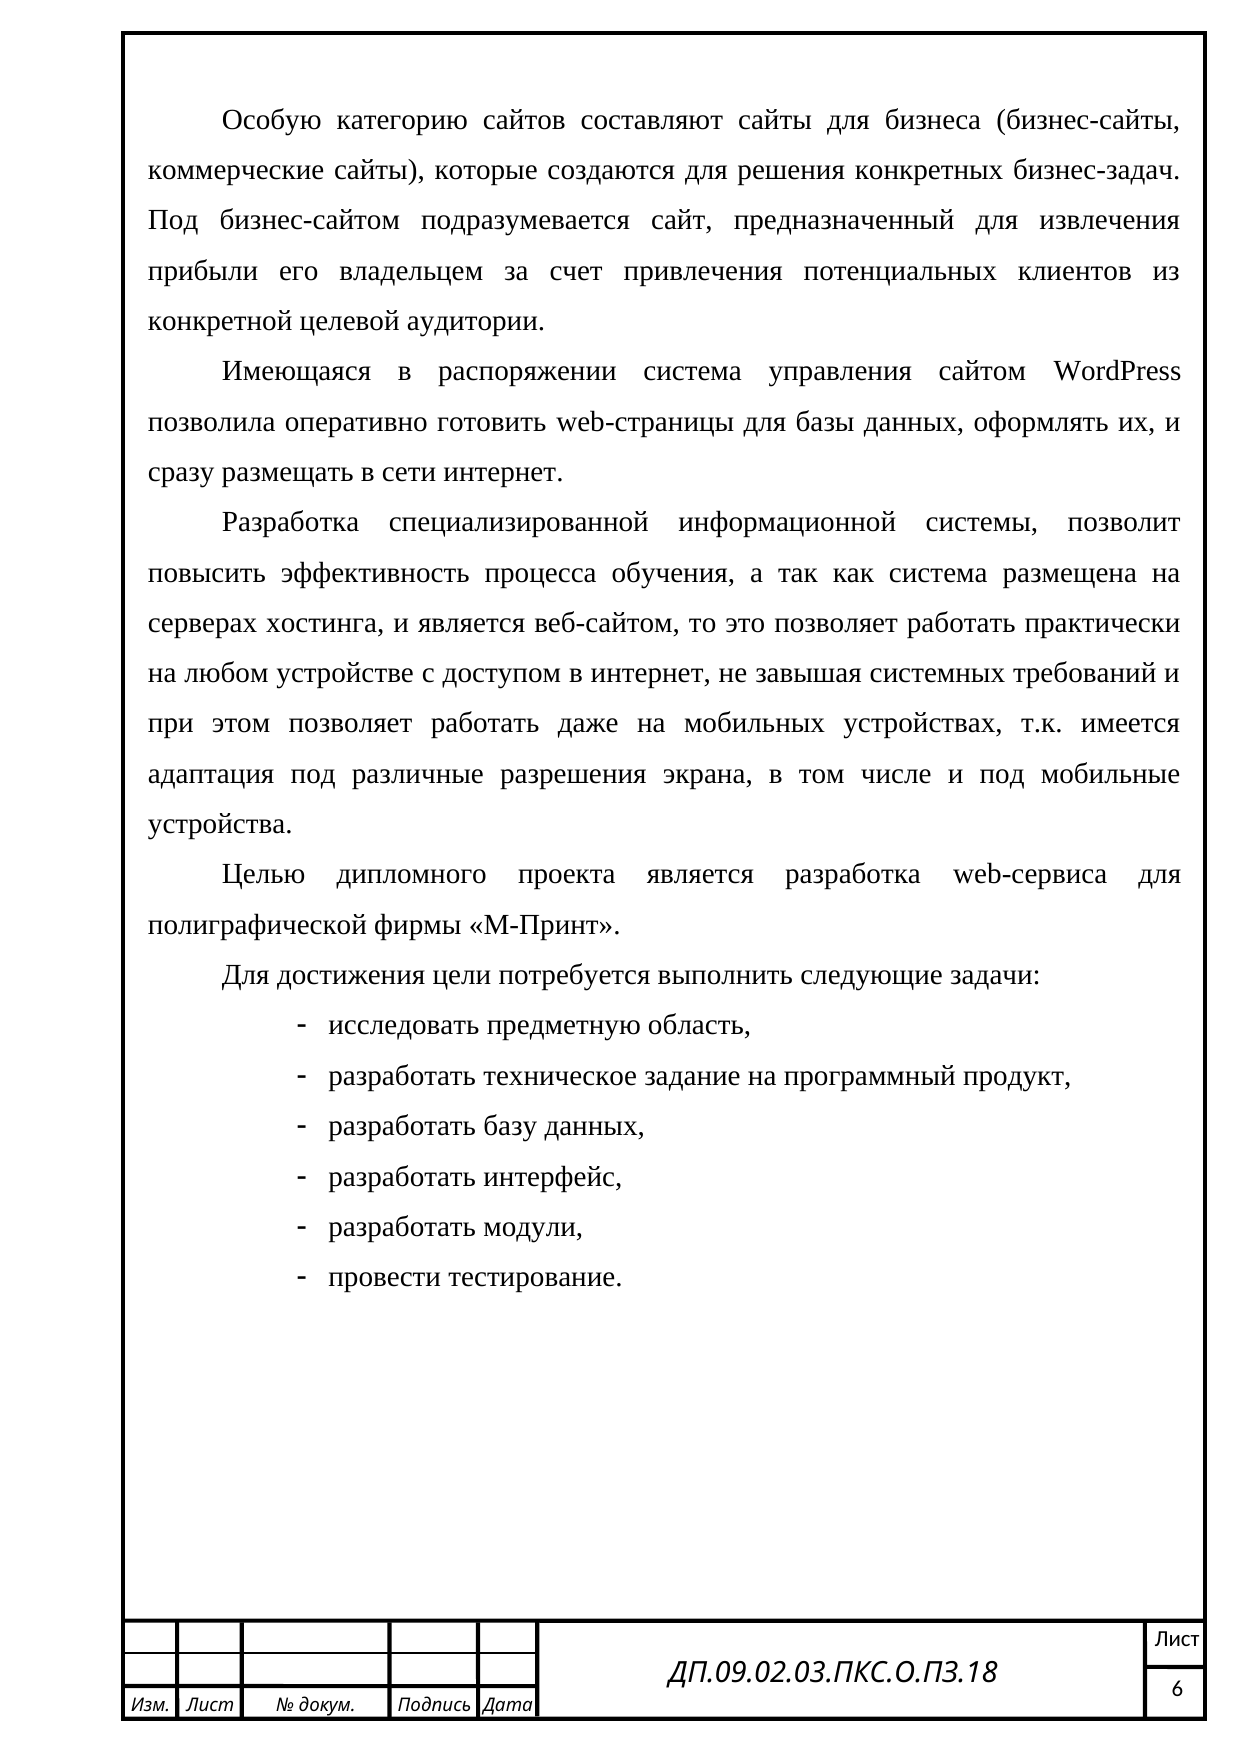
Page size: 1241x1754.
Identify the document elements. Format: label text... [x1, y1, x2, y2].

list исследовать предметную область, [223, 1007, 1181, 1041]
list разработать техническое задание на программный продукт, [223, 1058, 1181, 1092]
text Для достижения цели потребуется выполнить следующие задачи: [148, 957, 1181, 991]
text Имеющаяся в распоряжении система управления сайтом WordPress позволила оперативно готовить web-страницы для базы данных, оформлять их, и сразу размещать в сети интернет. [148, 353, 1181, 488]
text Целью дипломного проекта является разработка web-сервиса для полиграфической фирмы «М-Принт». [148, 857, 1181, 940]
list разработать интерфейс, [223, 1159, 1181, 1192]
text Разработка специализированной информационной системы, позволит повысить эффективность процесса обучения, а так как система размещена на серверах хостинга, и является веб-сайтом, то это позволяет работать практически на любом устройстве с доступом в интернет, не завышая системных требований и при этом позволяет работать даже на мобильных устройствах, т.к. имеется адаптация под различные разрешения экрана, в том числе и под мобильные устройства. [148, 504, 1181, 840]
list провести тестирование. [223, 1259, 1181, 1293]
list разработать модули, [223, 1209, 1181, 1243]
text Особую категорию сайтов составляют сайты для бизнеса (бизнес-сайты, коммерческие сайты), которые создаются для решения конкретных бизнес-задач. Под бизнес-сайтом подразумевается сайт, предназначенный для извлечения прибыли его владельцем за счет привлечения потенциальных клиентов из конкретной целевой аудитории. [148, 102, 1181, 337]
list разработать базу данных, [223, 1108, 1181, 1142]
